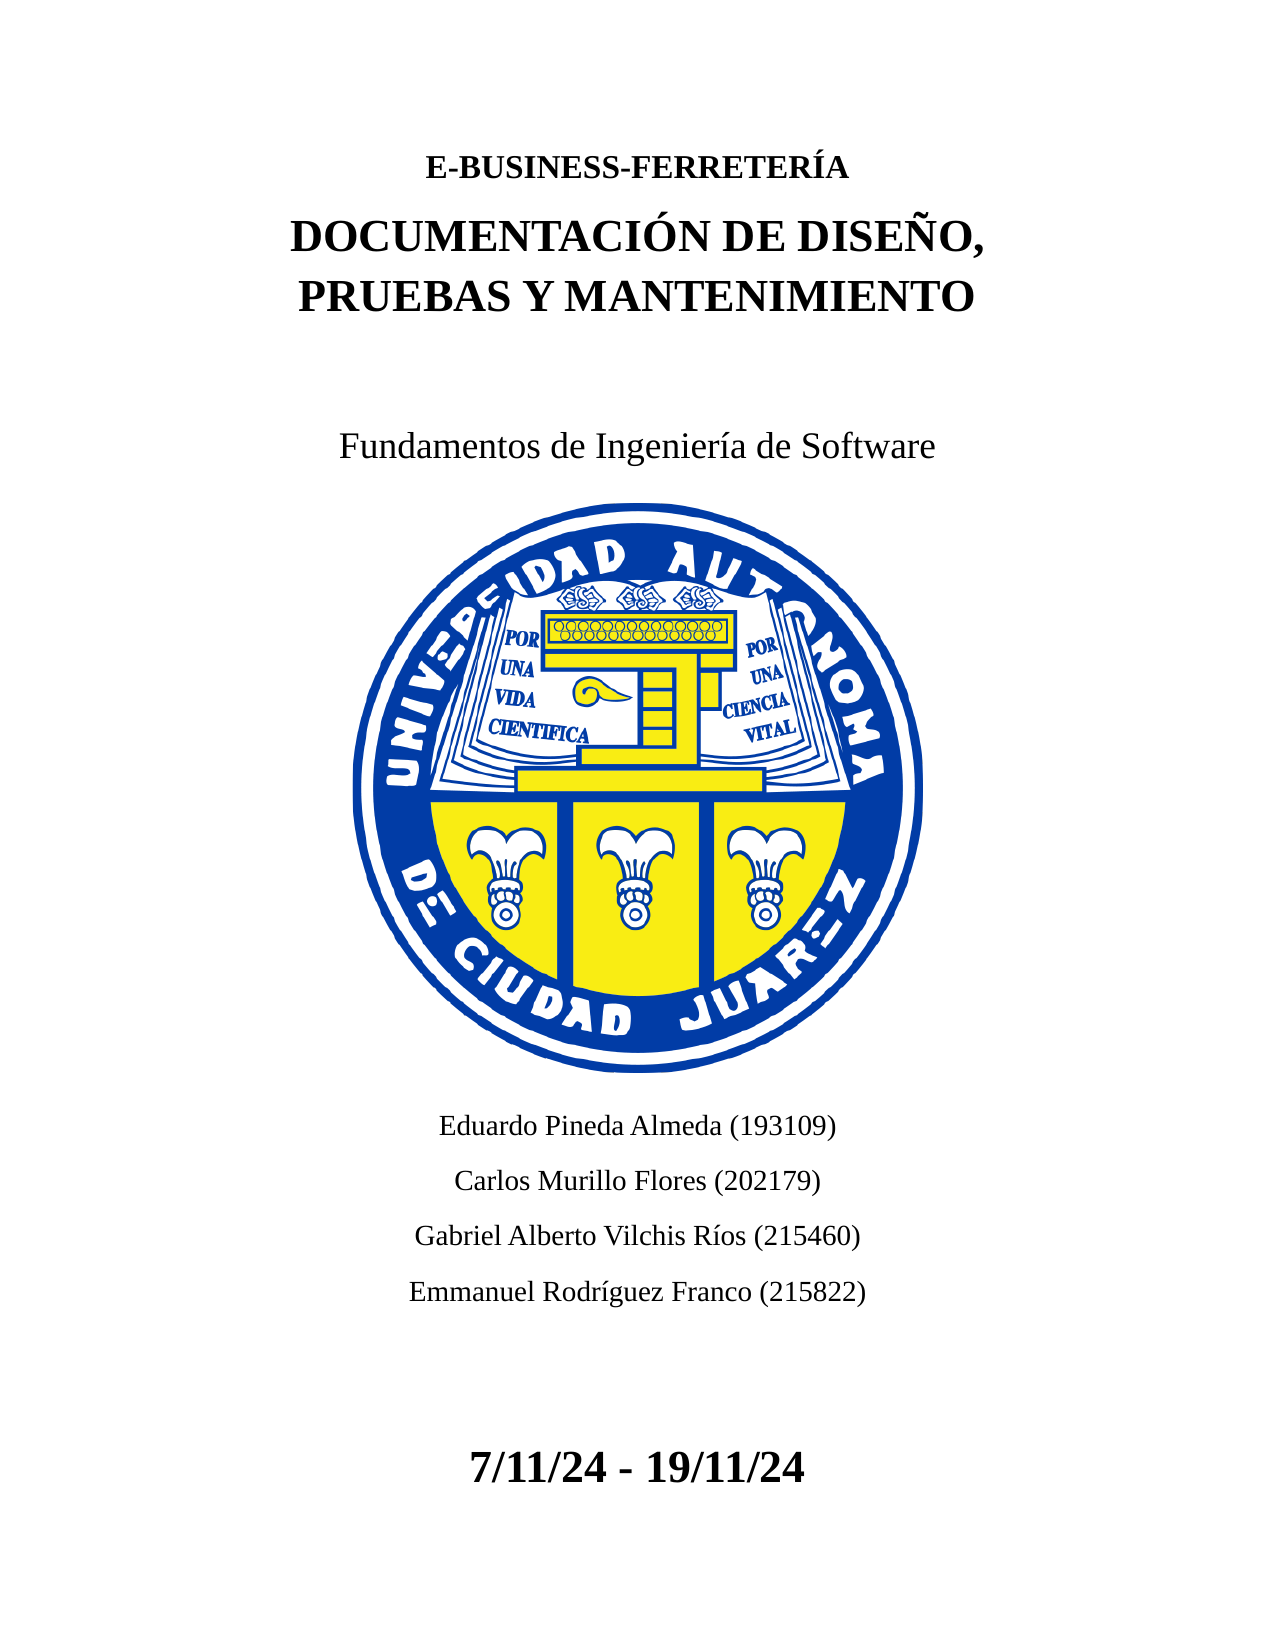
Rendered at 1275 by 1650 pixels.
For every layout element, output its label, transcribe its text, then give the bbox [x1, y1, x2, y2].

text Gabriel Alberto Vilchis Ríos (215460) [177, 1218, 1098, 1252]
text Emmanuel Rodríguez Franco (215822) [177, 1274, 1098, 1307]
text DOCUMENTACIÓN DE DISEÑO, PRUEBAS Y MANTENIMIENTO [177, 208, 1098, 322]
text Eduardo Pineda Almeda (193109) [177, 1108, 1098, 1142]
text Fundamentos de Ingeniería de Software [177, 423, 1098, 466]
picture [339, 489, 936, 1087]
text E-BUSINESS-FERRETERÍA [177, 148, 1098, 186]
text 7/11/24 - 19/11/24 [177, 1439, 1098, 1492]
text Carlos Murillo Flores (202179) [177, 1163, 1098, 1197]
